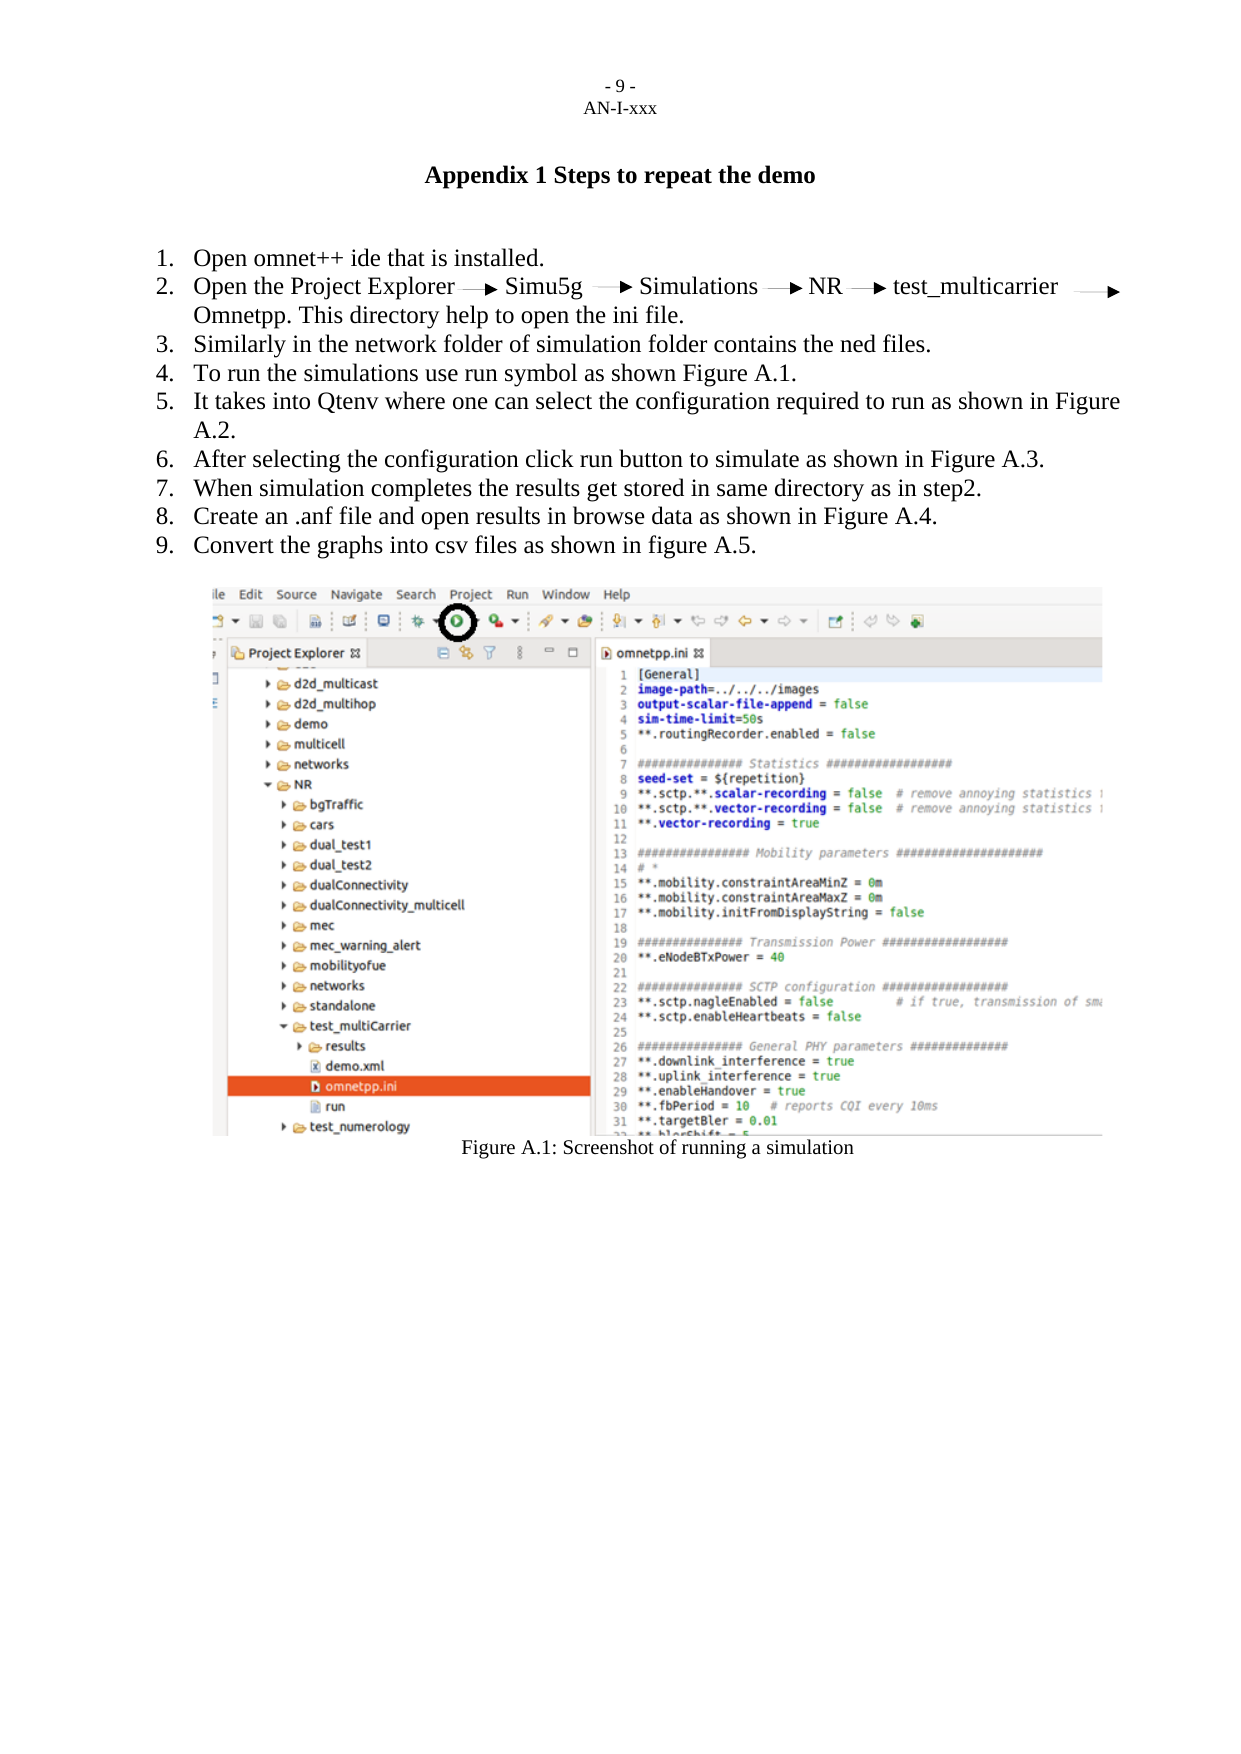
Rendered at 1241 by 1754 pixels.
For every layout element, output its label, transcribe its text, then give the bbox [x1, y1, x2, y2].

list Open the Project Explorer Simu5g Simulations NR test_multicarrier Omnetpp. This directory help to open the ini file. [156, 271, 1122, 329]
list Similarly in the network folder of simulation folder contains the ned files. [156, 329, 1122, 358]
text Appendix 1 Steps to repeat the demo [118, 160, 1122, 189]
list Create an .anf file and open results in browse data as shown in Figure A.4. [156, 501, 1122, 530]
list Figure A.1: Screenshot of running a simulation [193, 1135, 1122, 1159]
list When simulation completes the results get stored in same directory as in step2. [156, 473, 1122, 501]
list Open omnet++ ide that is installed. [156, 243, 1122, 271]
list Convert the graphs into csv files as shown in figure A.5. [156, 530, 1122, 559]
list After selecting the configuration click run button to simulate as shown in Figure A.3. [156, 444, 1122, 473]
list To run the simulations use run symbol as shown Figure A.1. [156, 358, 1122, 386]
list It takes into Qtenv where one can select the configuration required to run as shown in Figure A.2. [156, 386, 1122, 444]
picture [212, 587, 1103, 1136]
